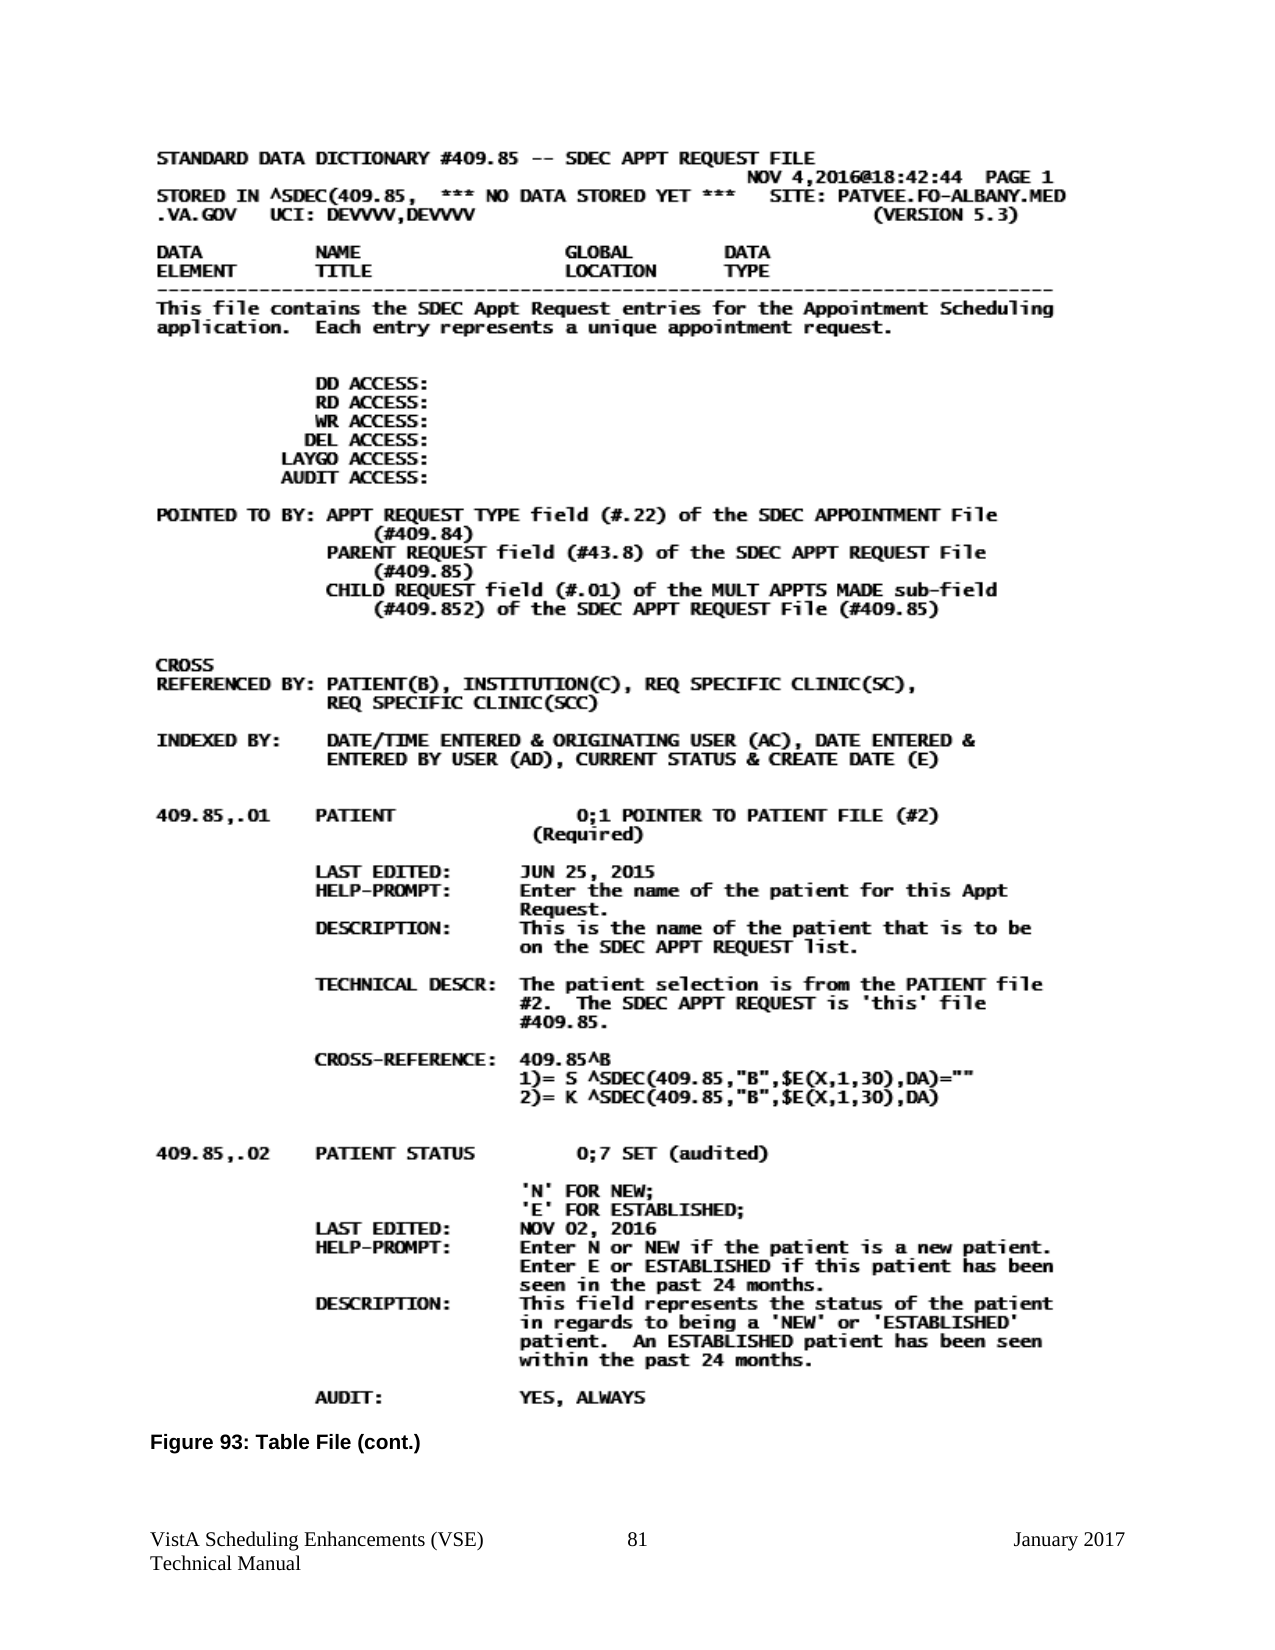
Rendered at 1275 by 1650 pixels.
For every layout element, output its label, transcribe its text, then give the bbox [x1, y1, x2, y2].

text Figure 93: Table File (cont.) [150, 1430, 1125, 1454]
picture [150, 150, 1086, 1418]
